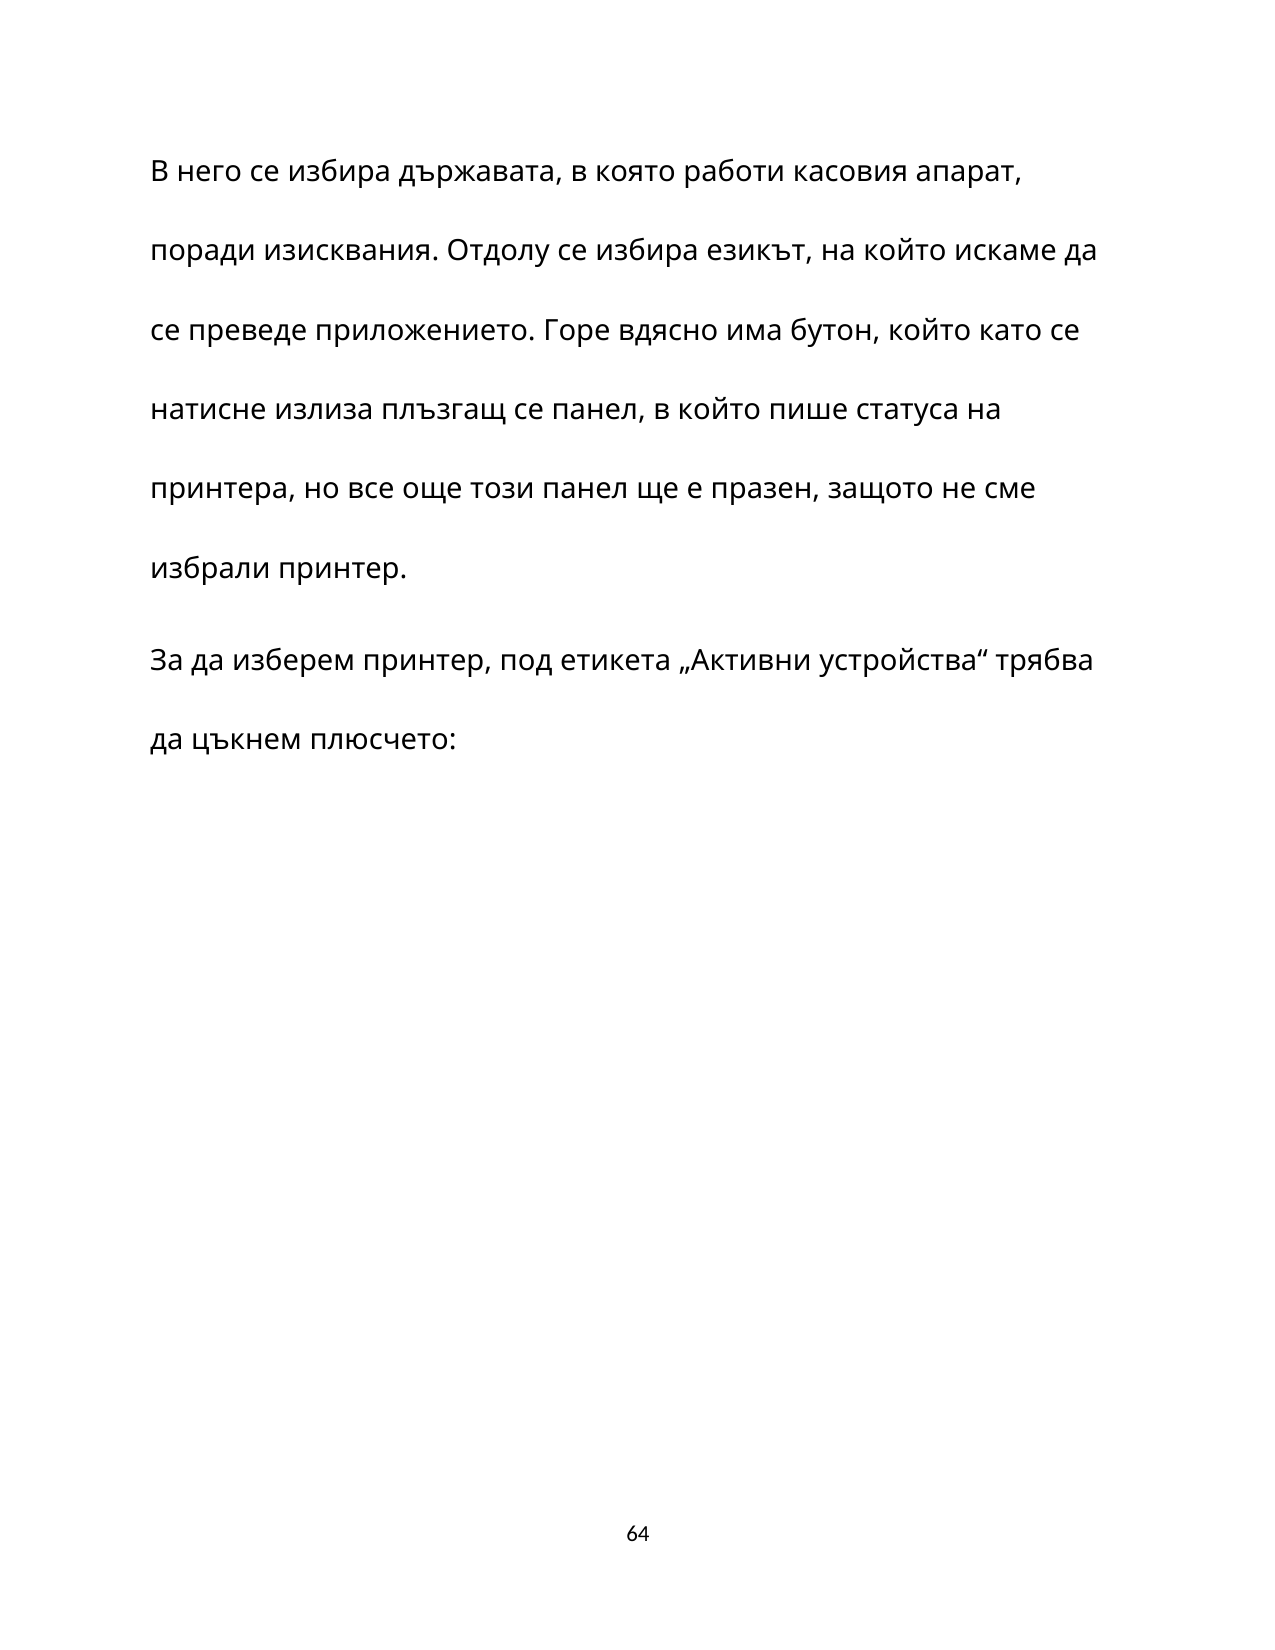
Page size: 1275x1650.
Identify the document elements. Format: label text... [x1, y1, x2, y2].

text В него се избира държавата, в която работи касовия апарат, поради изисквания. Отдолу се избира езикът, на който искаме да се преведе приложението. Горе вдясно има бутон, който като се натисне излиза плъзгащ се панел, в който пише статуса на принтера, но все още този панел ще е празен, защото не сме избрали принтер. [150, 150, 1125, 587]
text За да изберем принтер, под етикета „Активни устройства“ трябва да цъкнем плюсчето: [150, 639, 1125, 758]
